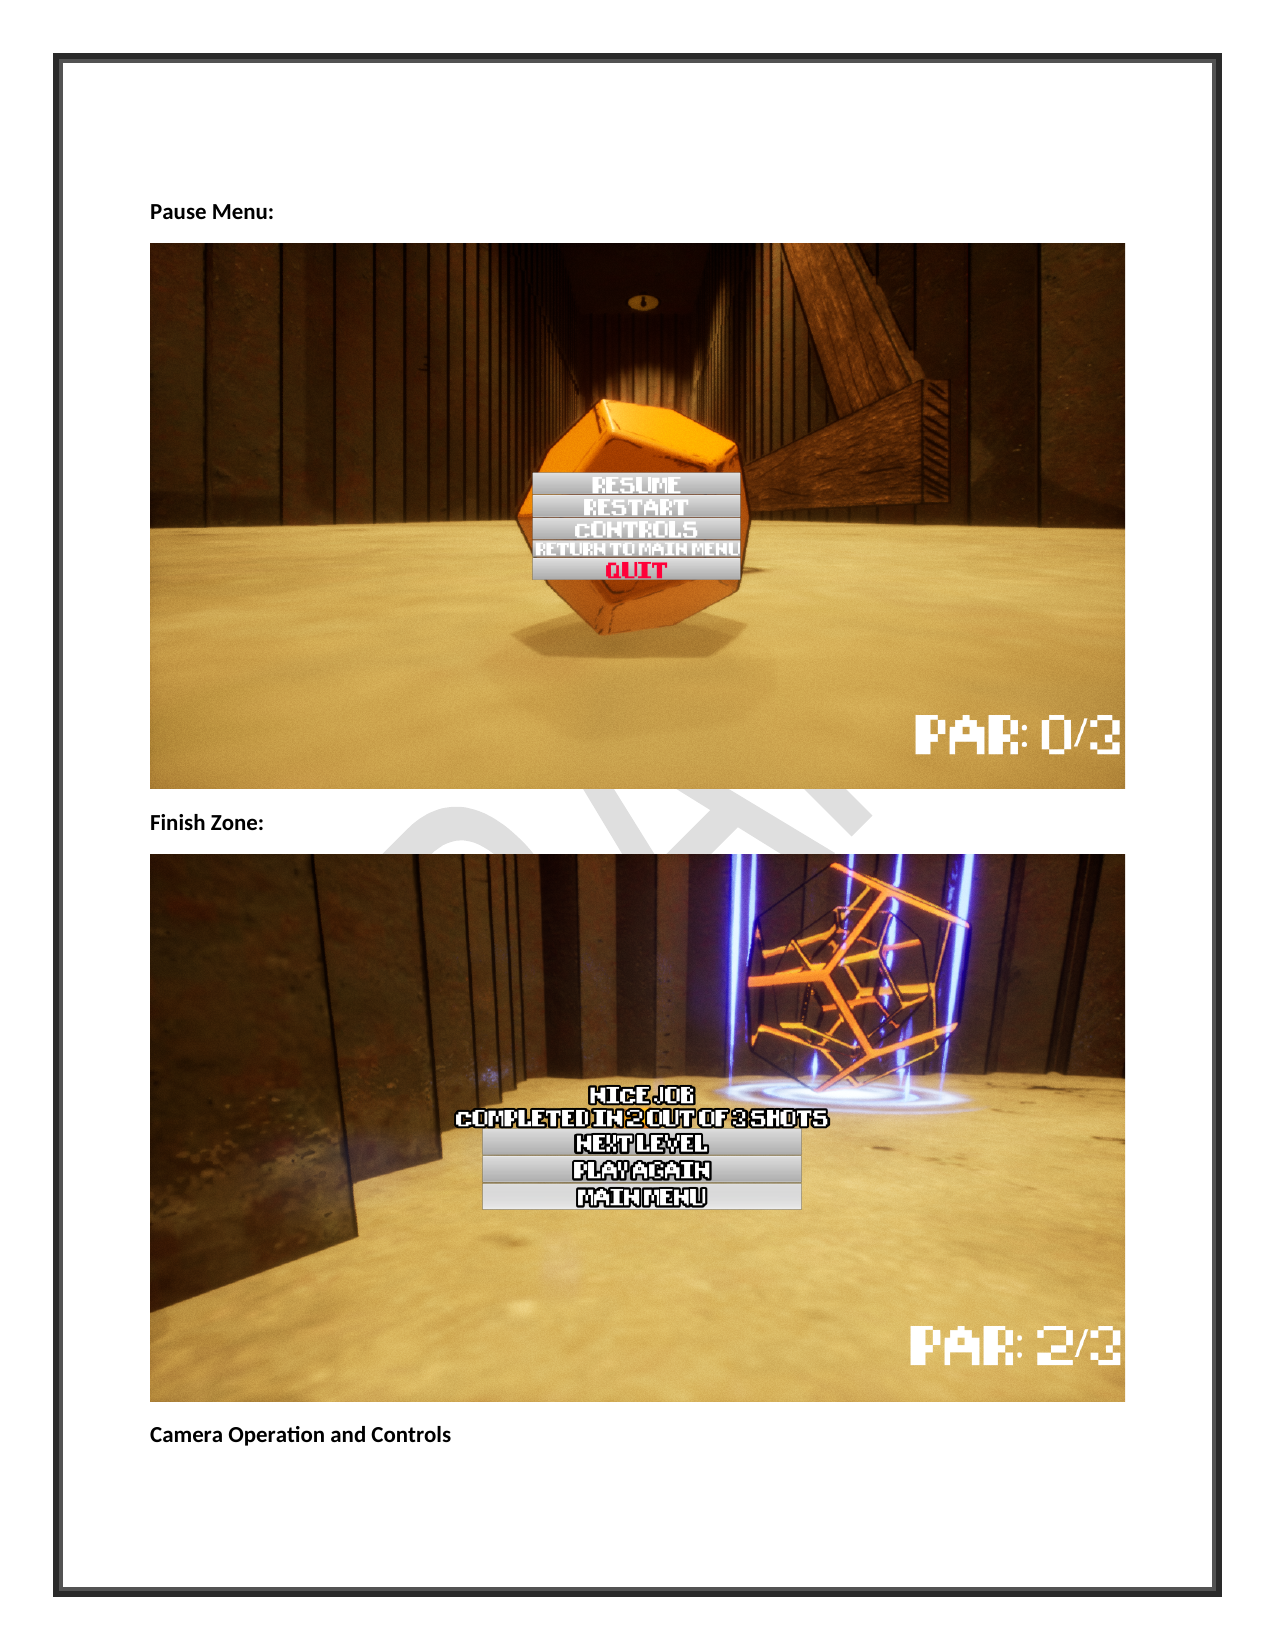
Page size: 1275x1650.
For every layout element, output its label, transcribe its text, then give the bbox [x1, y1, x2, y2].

text Pause Menu: [150, 197, 1125, 225]
picture [150, 854, 1125, 1402]
text Finish Zone: [150, 808, 1125, 836]
picture [150, 243, 1125, 789]
text Camera Operation and Controls [150, 1421, 1125, 1448]
